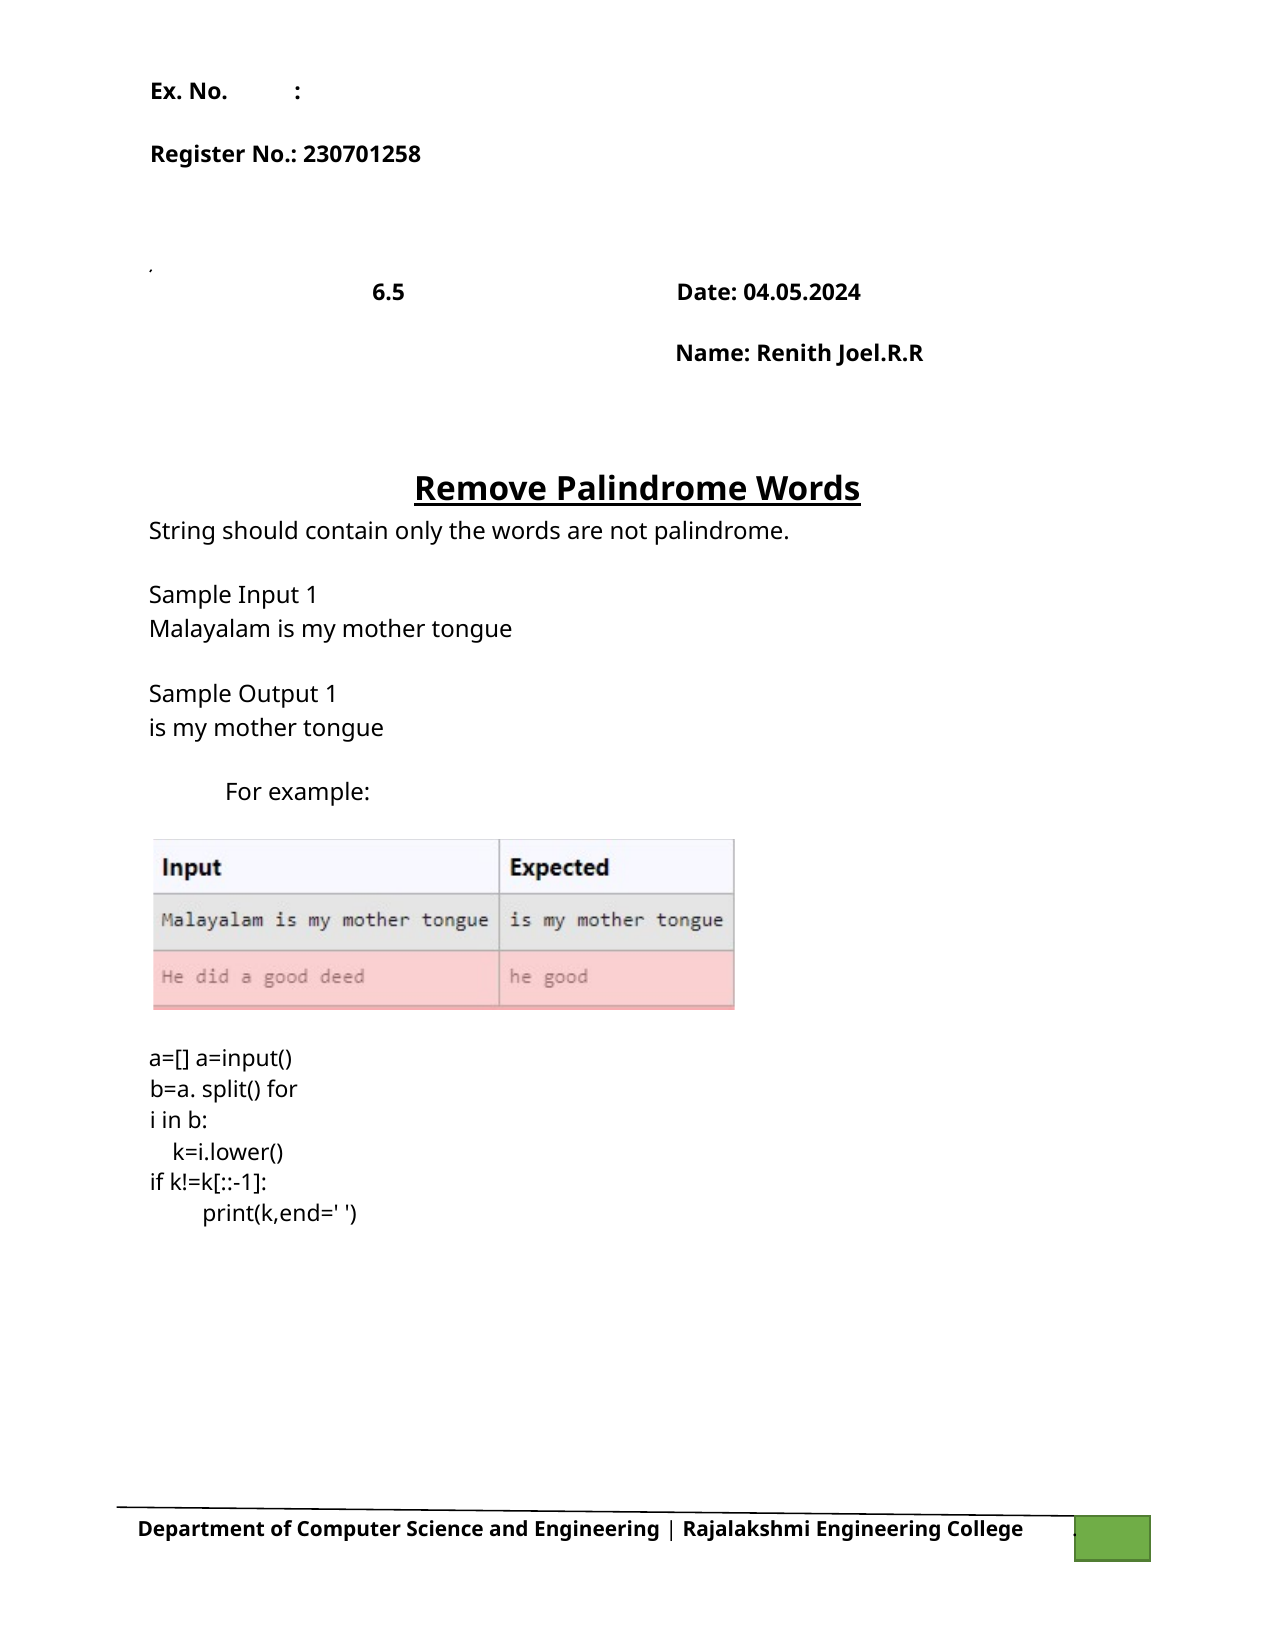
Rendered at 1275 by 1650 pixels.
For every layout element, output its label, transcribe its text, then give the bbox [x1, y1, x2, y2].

subtitle Remove Palindrome Words [171, 465, 1104, 510]
text String should contain only the words are not palindrome. [148, 514, 1204, 546]
text Malayalam is my mother tongue [148, 612, 1204, 645]
text For example: [225, 775, 1204, 807]
picture [153, 839, 735, 1010]
text 6.5 Date: 04.05.2024 [150, 276, 1207, 307]
text Name: Renith Joel.R.R [675, 337, 1207, 368]
text Sample Output 1 [148, 676, 1204, 709]
text Sample Input 1 [148, 578, 1204, 611]
text a=[] a=input() b=a. split() for i in b: [148, 1042, 298, 1135]
text is my mother tongue [148, 711, 1204, 743]
text print(k,end=' ') [148, 1197, 588, 1229]
text k=i.lower() if k!=k[::-1]: [148, 1135, 311, 1197]
